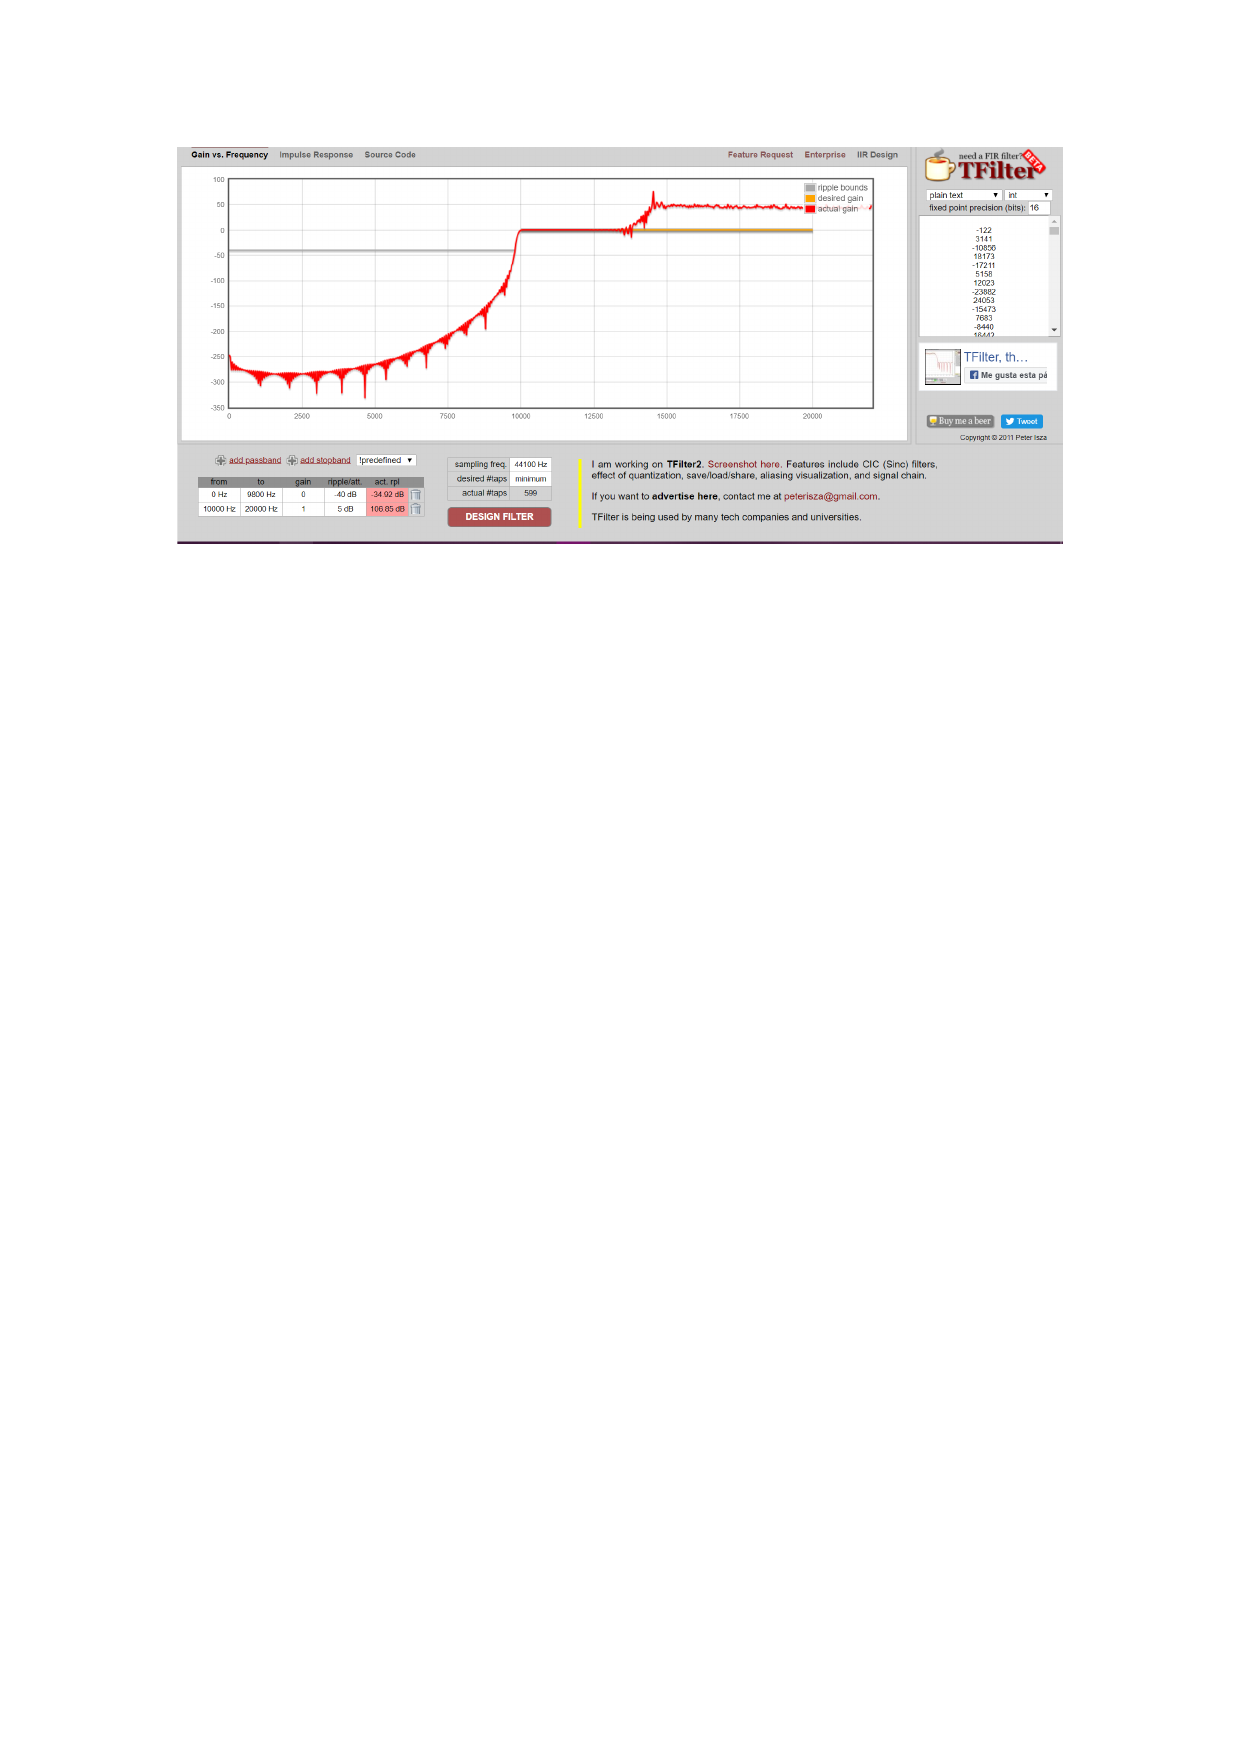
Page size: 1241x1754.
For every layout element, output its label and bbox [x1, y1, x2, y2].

picture [177, 147, 1063, 544]
